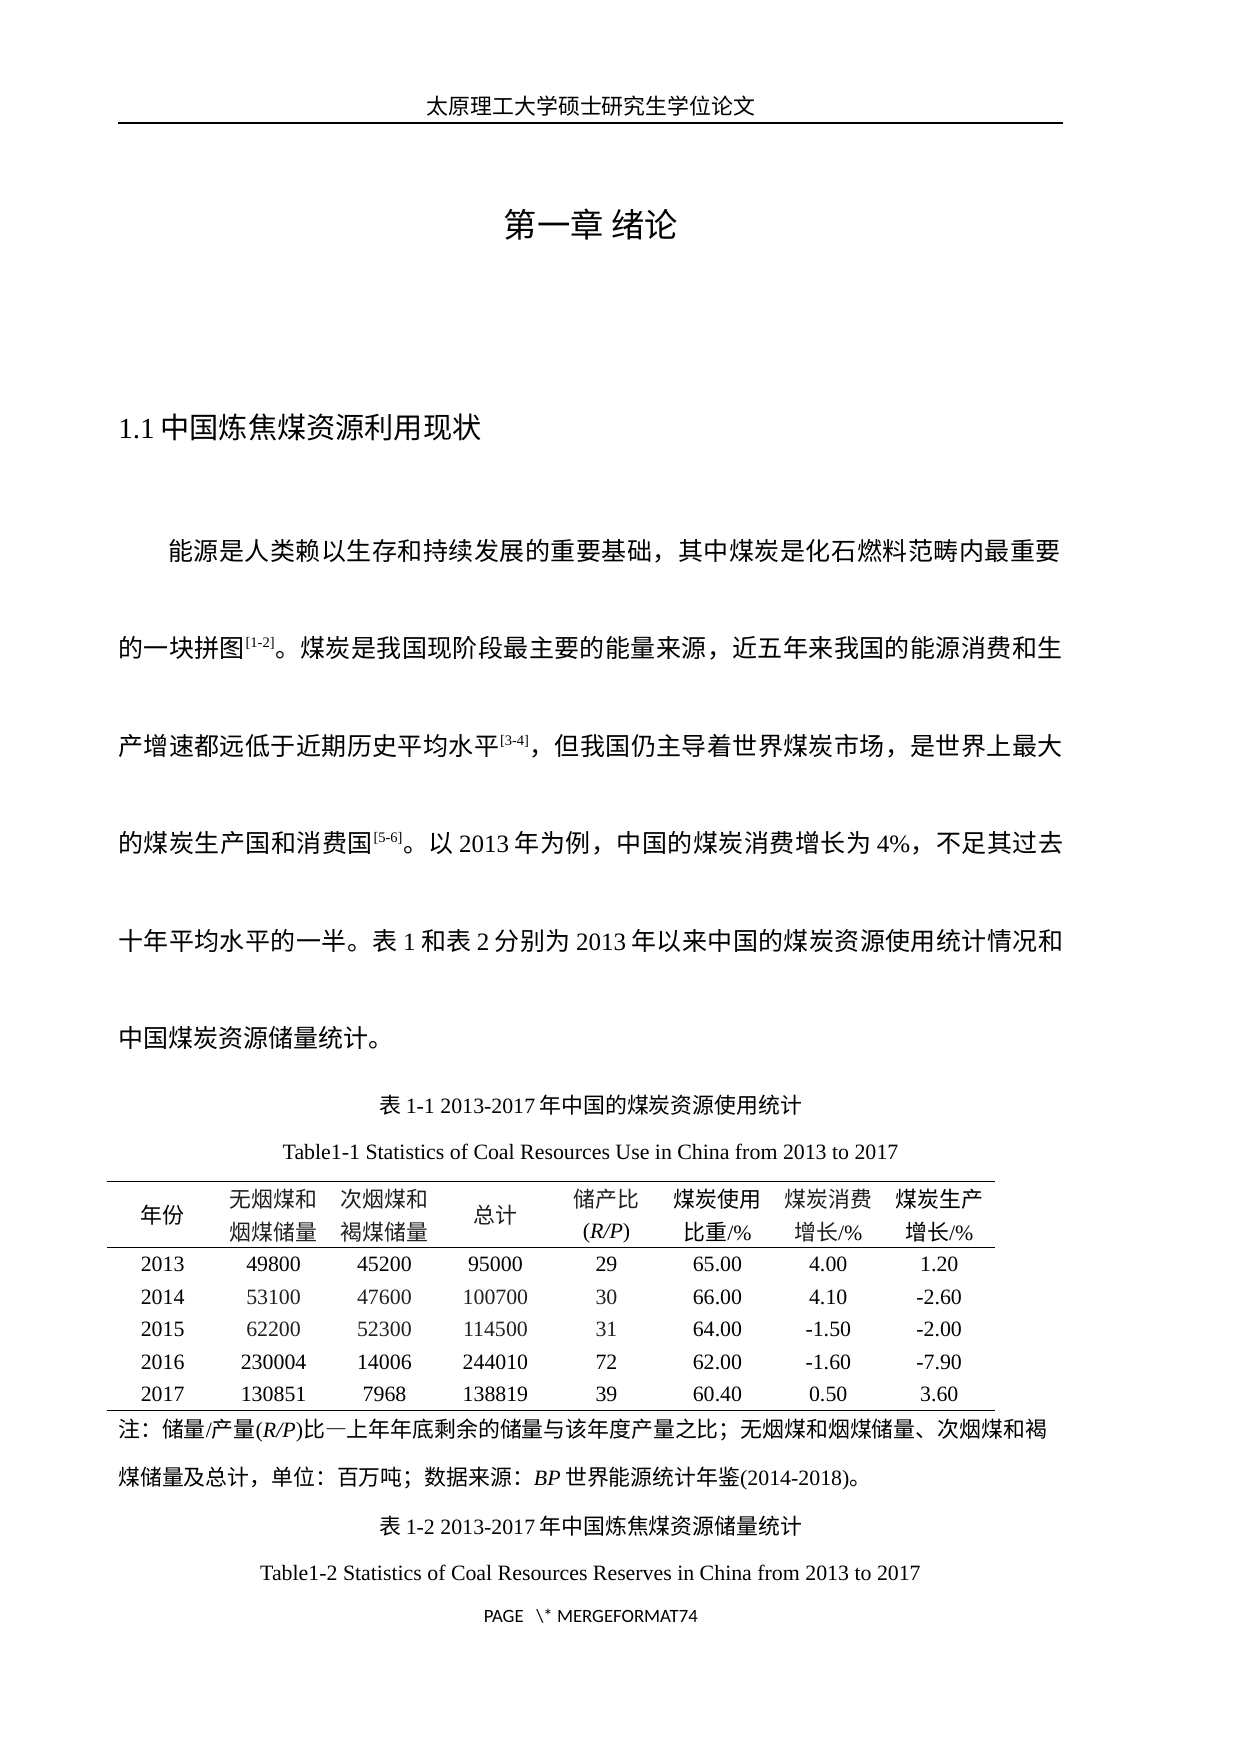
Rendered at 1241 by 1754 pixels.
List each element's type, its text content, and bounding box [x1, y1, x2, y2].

table_cell 2016 [107, 1345, 218, 1378]
subtitle 第一章 绪论 [118, 190, 1063, 255]
text Table1-2 Statistics of Coal Resources Reserves in China from 2013 to 2017 [118, 1557, 1063, 1589]
table_cell 65.00 [662, 1248, 773, 1280]
table_cell 29 [551, 1248, 662, 1280]
table_cell 2013 [107, 1248, 218, 1280]
table_cell 53100 [218, 1280, 329, 1313]
table_cell 4.10 [773, 1280, 883, 1313]
table_header 煤炭生产增长/% [884, 1182, 994, 1247]
text 表1-1 2013-2017年中国的煤炭资源使用统计 [118, 1087, 1063, 1120]
table_cell 52300 [329, 1313, 440, 1345]
text Table1-1 Statistics of Coal Resources Use in China from 2013 to 2017 [118, 1136, 1063, 1168]
table_cell 60.40 [662, 1378, 773, 1410]
table_cell 7968 [329, 1378, 440, 1410]
table_cell 49800 [218, 1248, 329, 1280]
table_cell -7.90 [884, 1345, 994, 1378]
table_cell 62.00 [662, 1345, 773, 1378]
table_cell 72 [551, 1345, 662, 1378]
table_header 煤炭使用比重/% [662, 1182, 773, 1247]
table_cell 1.20 [884, 1248, 994, 1280]
table_cell -2.60 [884, 1280, 994, 1313]
table_cell 2014 [107, 1280, 218, 1313]
table_cell 244010 [440, 1345, 551, 1378]
table_cell 47600 [329, 1280, 440, 1313]
table_cell -2.00 [884, 1313, 994, 1345]
table_cell 31 [551, 1313, 662, 1345]
table_cell -1.60 [773, 1345, 883, 1378]
table_header 次烟煤和褐煤储量 [329, 1182, 440, 1247]
table_cell 66.00 [662, 1280, 773, 1313]
table_cell 45200 [329, 1248, 440, 1280]
table_cell 130851 [218, 1378, 329, 1410]
table_cell 2017 [107, 1378, 218, 1410]
table_header 年份 [107, 1182, 218, 1247]
text 能源是人类赖以生存和持续发展的重要基础，其中煤炭是化石燃料范畴内最重要的一块拼图[1-2]。煤炭是我国现阶段最主要的能量来源，近五年来我国的能源消费和生产增速都远低于近期历史平均水平[3-4]，但我国仍主导着世界煤炭市场，是世界上最大的煤炭生产国和消费国[5-6]。以2013年为例，中国的煤炭消费增长为4%，不足其过去十年平均水平的一半。表1和表2分别为2013年以来中国的煤炭资源使用统计情况和中国煤炭资源储量统计。 [118, 517, 1063, 1069]
text 注：储量/产量(R/P)比—上年年底剩余的储量与该年度产量之比；无烟煤和烟煤储量、次烟煤和褐煤储量及总计，单位：百万吨；数据来源：BP世界能源统计年鉴(2014-2018)。 [118, 1411, 1063, 1492]
table_header 煤炭消费增长/% [773, 1182, 883, 1247]
table_cell -1.50 [773, 1313, 883, 1345]
table_cell 39 [551, 1378, 662, 1410]
table_cell 30 [551, 1280, 662, 1313]
table_cell 0.50 [773, 1378, 883, 1410]
table_cell 2015 [107, 1313, 218, 1345]
table_cell 3.60 [884, 1378, 994, 1410]
table_cell 100700 [440, 1280, 551, 1313]
table_header 总计 [440, 1182, 551, 1247]
table_header 储产比(R/P) [551, 1182, 662, 1247]
table_cell 4.00 [773, 1248, 883, 1280]
table_cell 64.00 [662, 1313, 773, 1345]
subtitle 1.1中国炼焦煤资源利用现状 [118, 394, 1063, 459]
table_cell 95000 [440, 1248, 551, 1280]
table_cell 230004 [218, 1345, 329, 1378]
table_cell 14006 [329, 1345, 440, 1378]
table_cell 62200 [218, 1313, 329, 1345]
table_header 无烟煤和烟煤储量 [218, 1182, 329, 1247]
table_cell 138819 [440, 1378, 551, 1410]
text 表1-2 2013-2017年中国炼焦煤资源储量统计 [118, 1508, 1063, 1541]
table_cell 114500 [440, 1313, 551, 1345]
